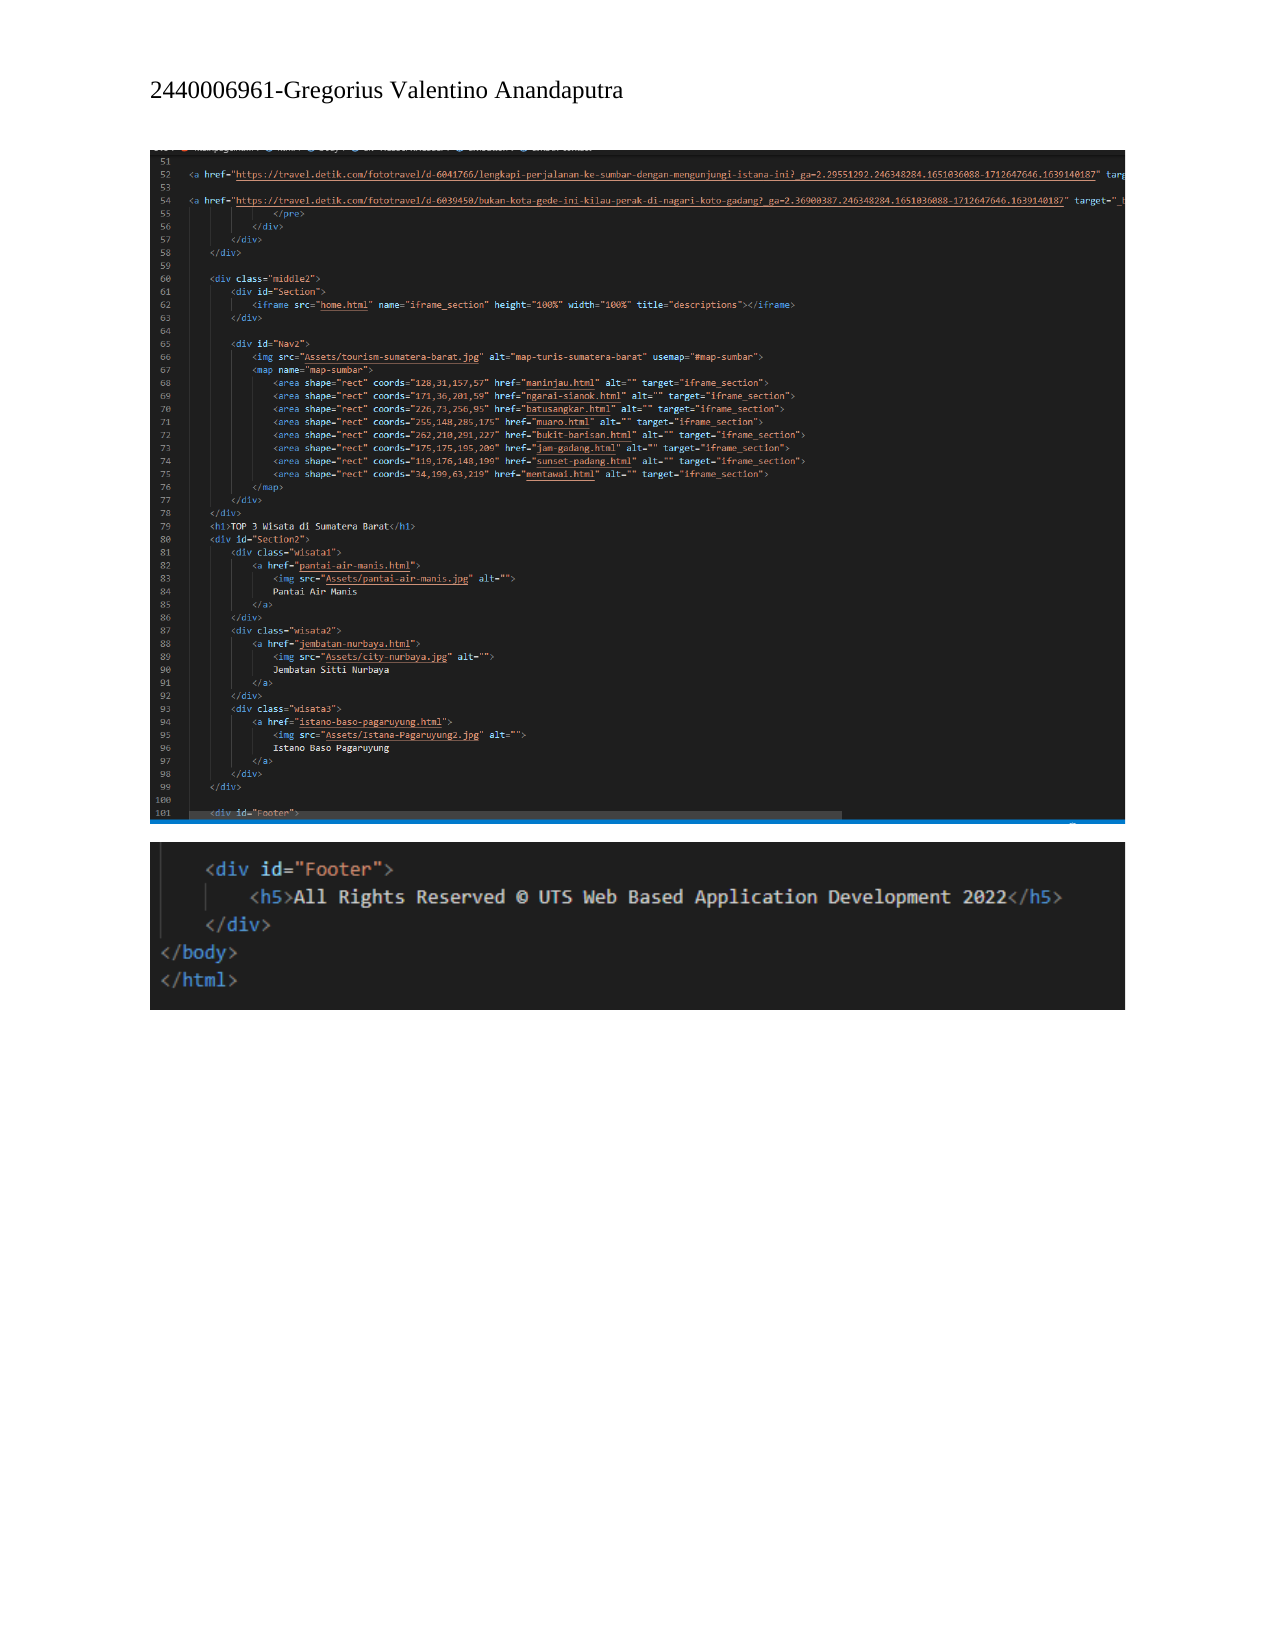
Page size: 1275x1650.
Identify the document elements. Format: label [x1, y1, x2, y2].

picture [150, 150, 1125, 824]
picture [150, 842, 1125, 1010]
